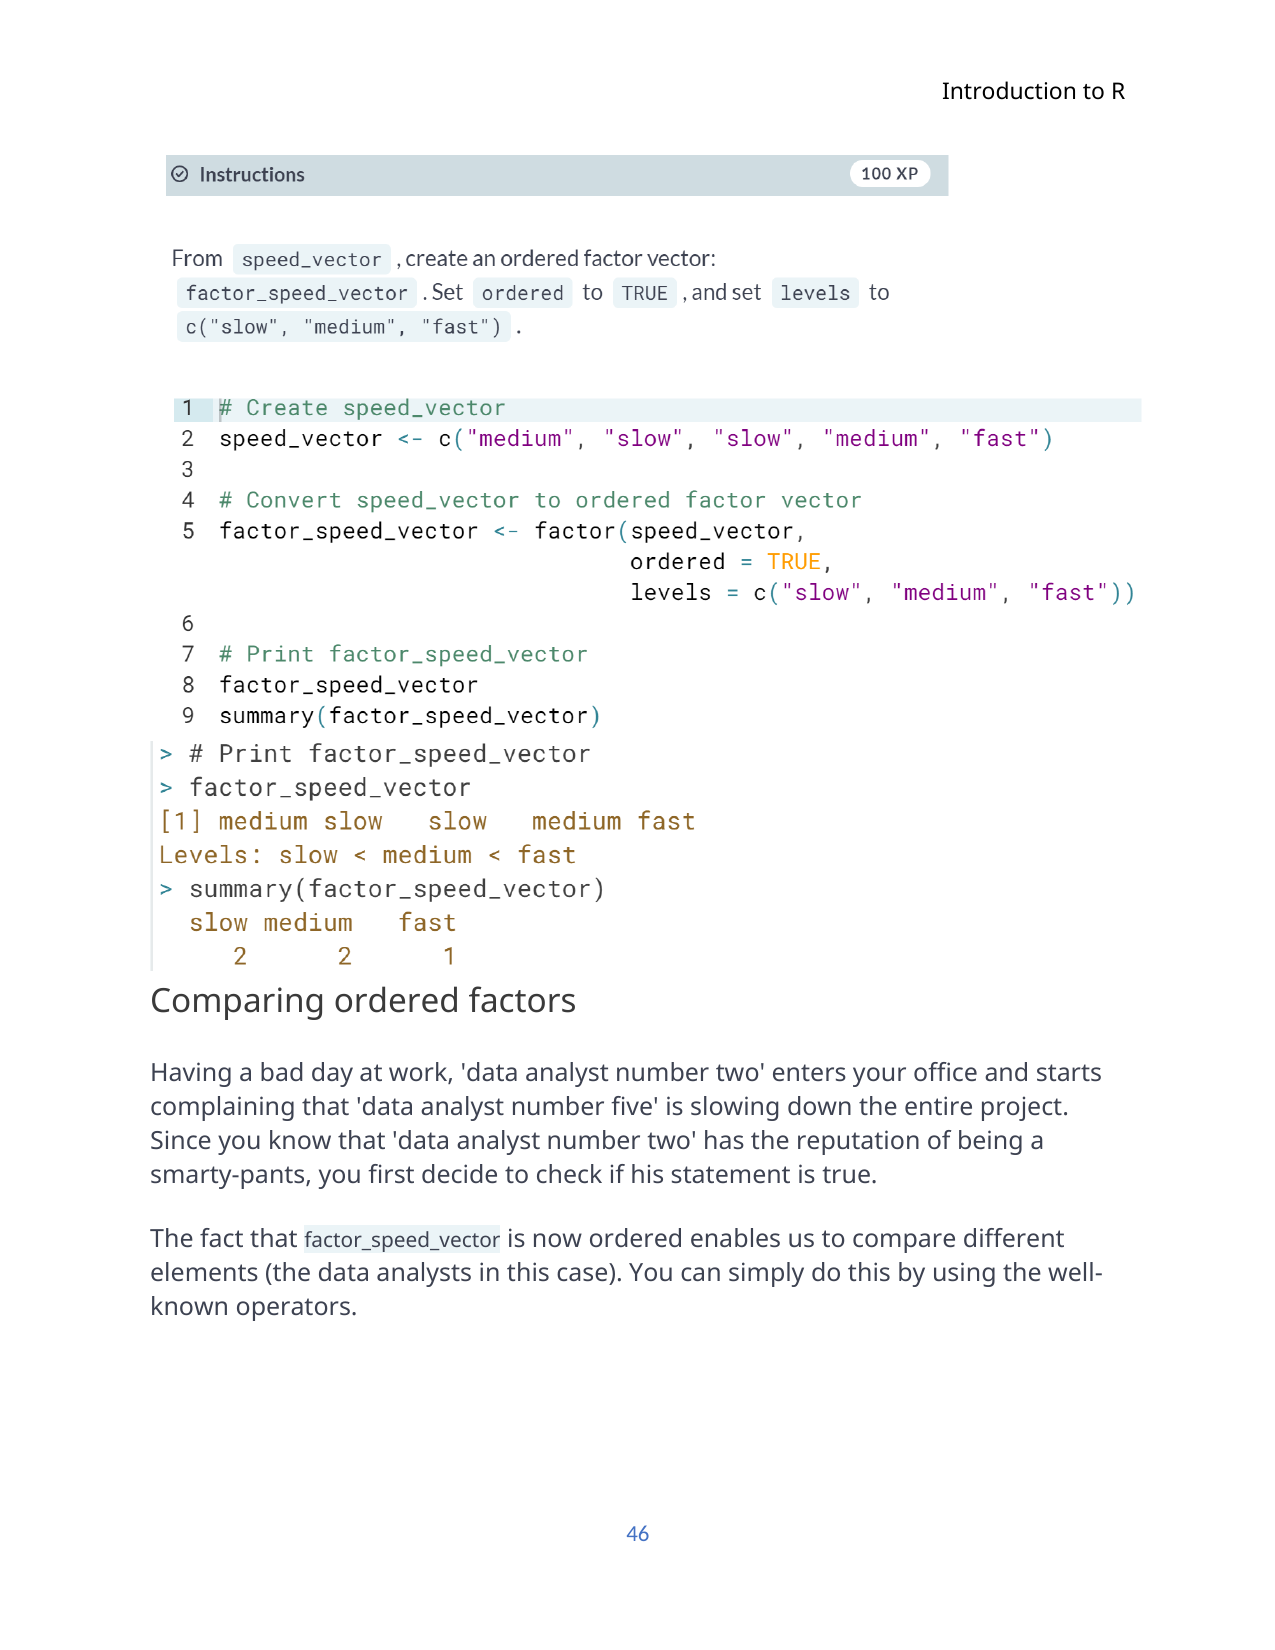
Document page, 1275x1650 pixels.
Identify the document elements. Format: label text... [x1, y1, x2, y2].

text Having a bad day at work, 'data analyst number two' enters your office and starts complaining that 'data analyst number five' is slowing down the entire project. Since you know that 'data analyst number two' has the reputation of being a smarty-pants, you first decide to check if his statement is true. [150, 1055, 1125, 1191]
text The fact that factor_speed_vector is now ordered enables us to compare different elements (the data analysts in this case). You can simply do this by using the well-known operators. [150, 1220, 1125, 1322]
picture [150, 150, 1144, 971]
subtitle Comparing ordered factors [150, 977, 1125, 1022]
